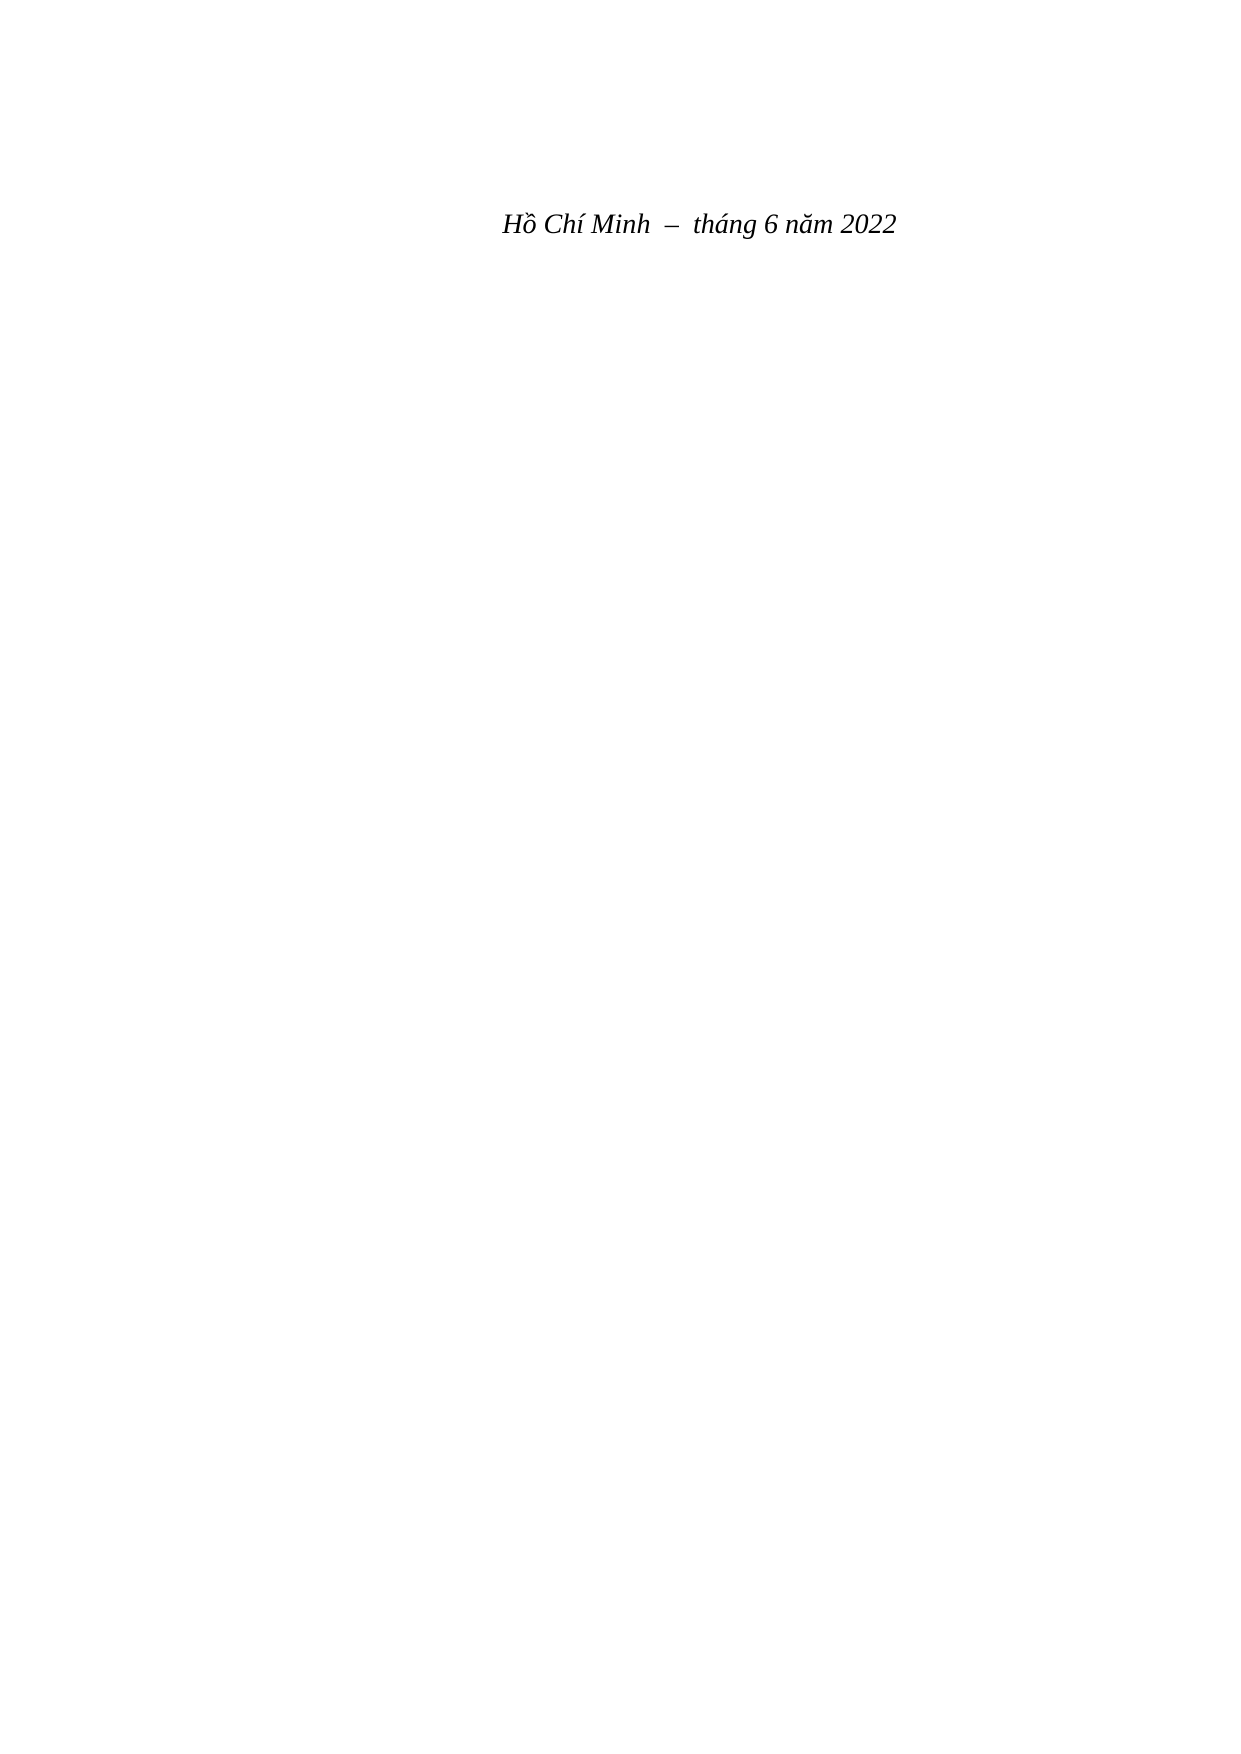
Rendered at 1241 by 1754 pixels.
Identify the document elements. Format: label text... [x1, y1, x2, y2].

text Hồ Chí Minh – tháng 6 năm 2022 [384, 207, 1122, 239]
